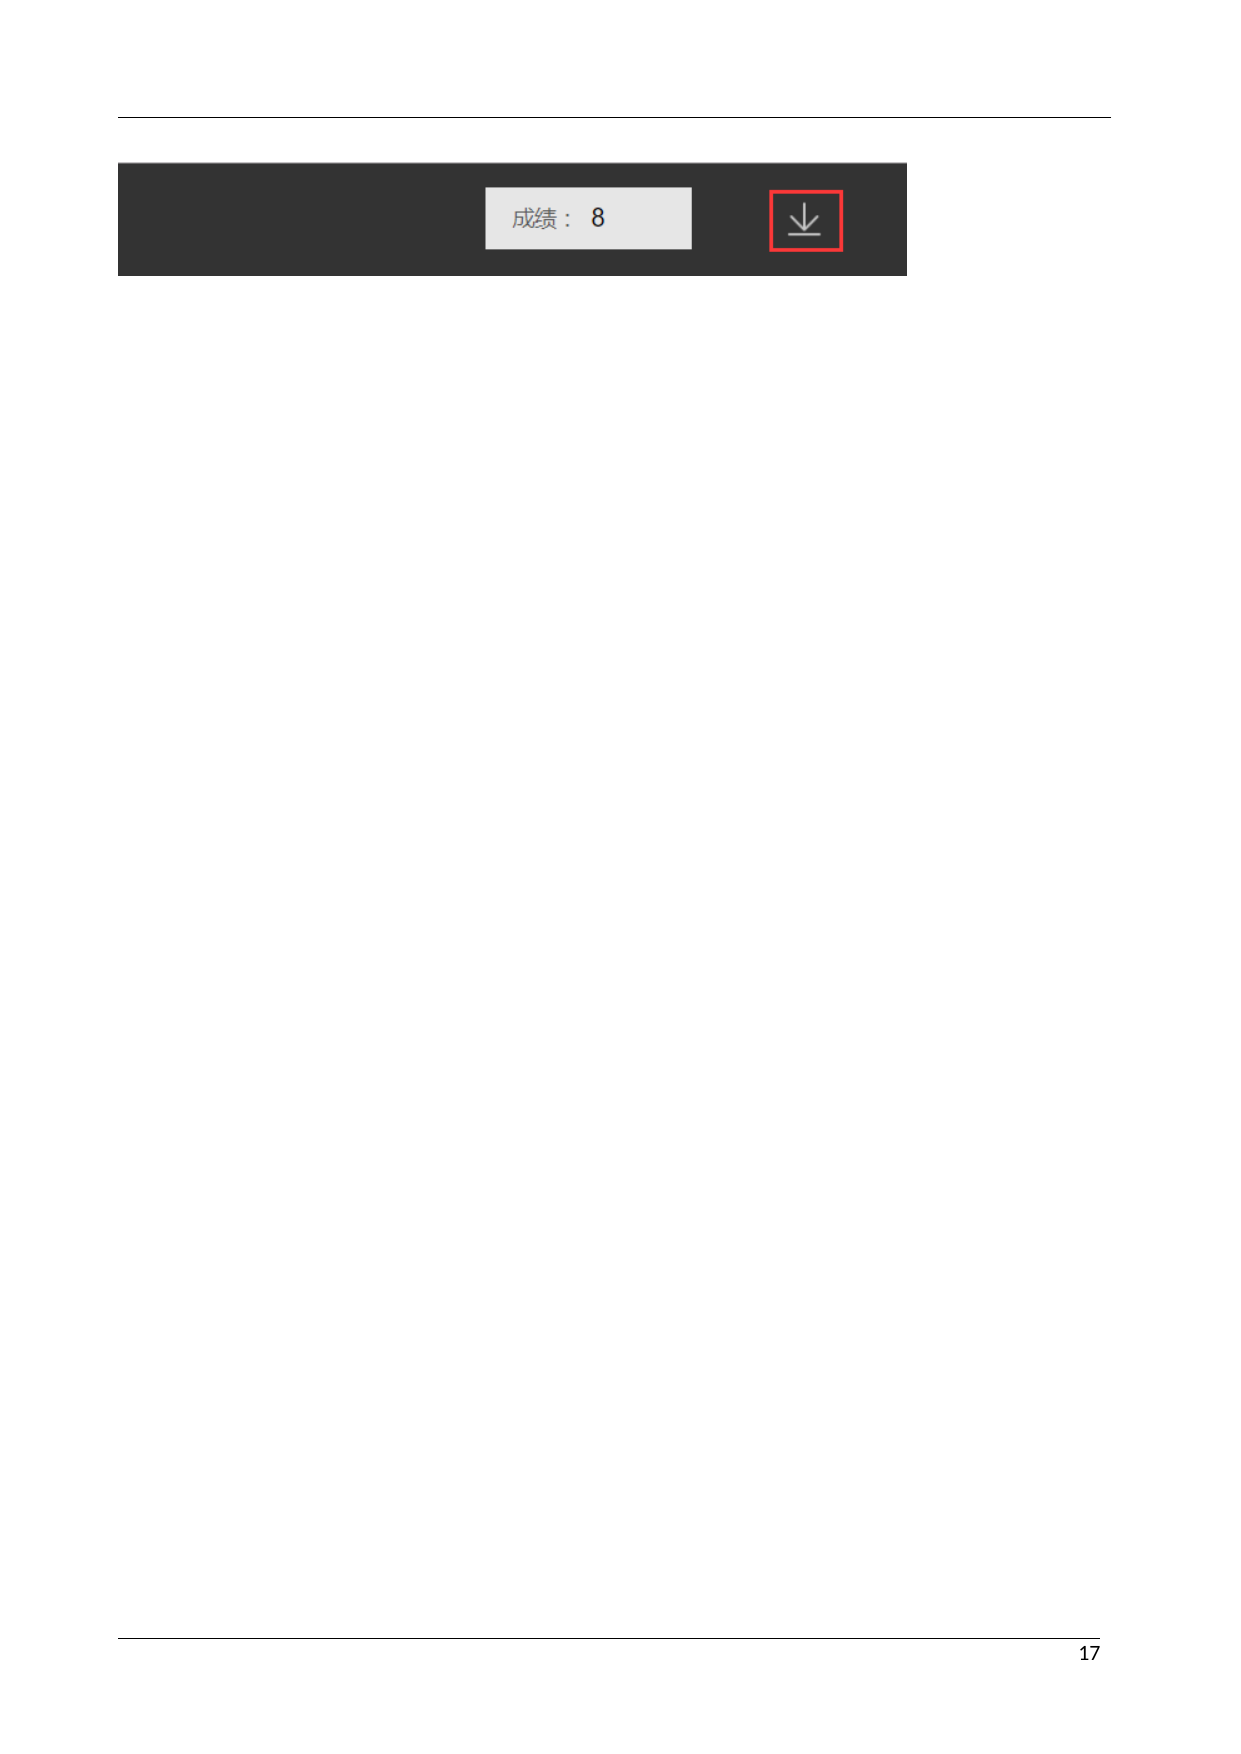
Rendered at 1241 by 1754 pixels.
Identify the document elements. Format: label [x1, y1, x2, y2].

picture [118, 162, 907, 276]
